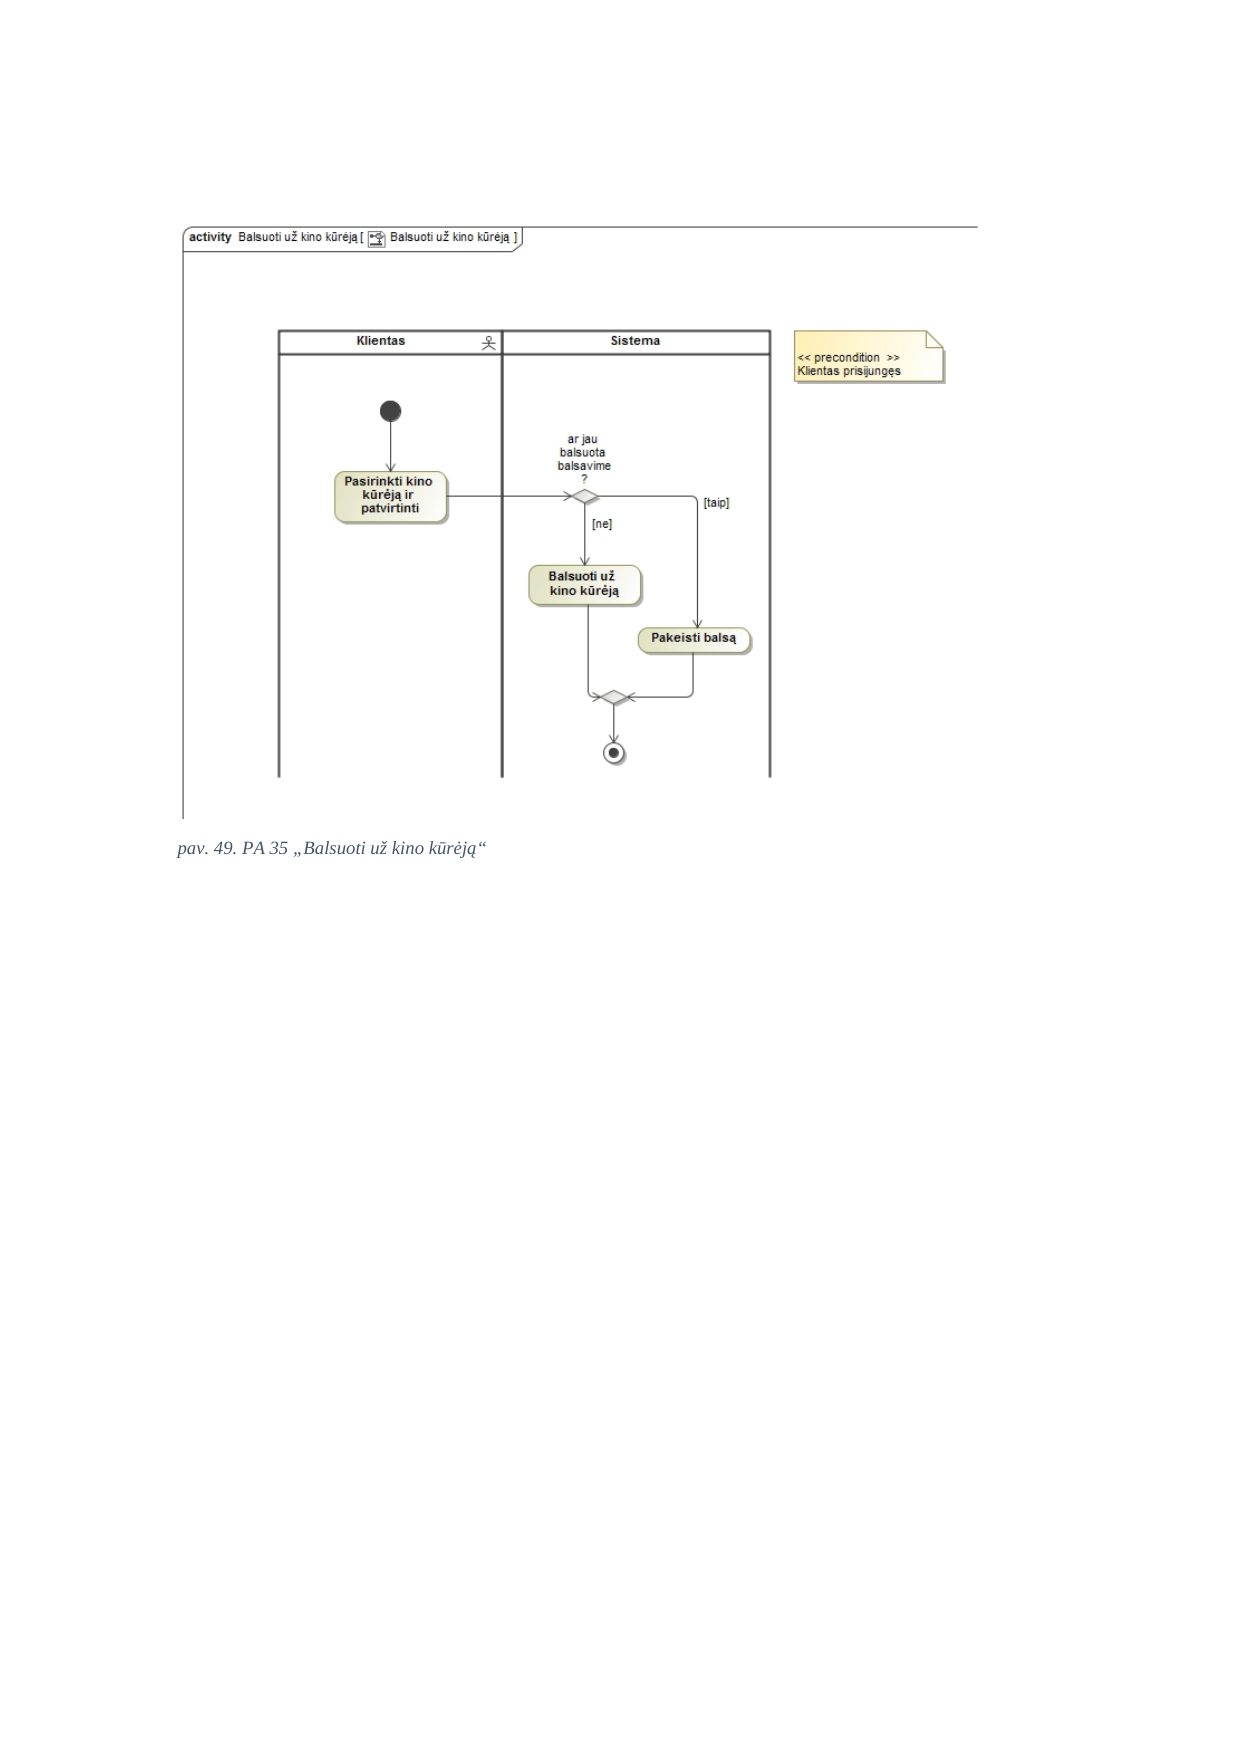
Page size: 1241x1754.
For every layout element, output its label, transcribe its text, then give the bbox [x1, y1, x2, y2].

picture [177, 221, 978, 819]
text pav. 49. PA 35 „Balsuoti už kino kūrėją“ [177, 837, 1181, 858]
